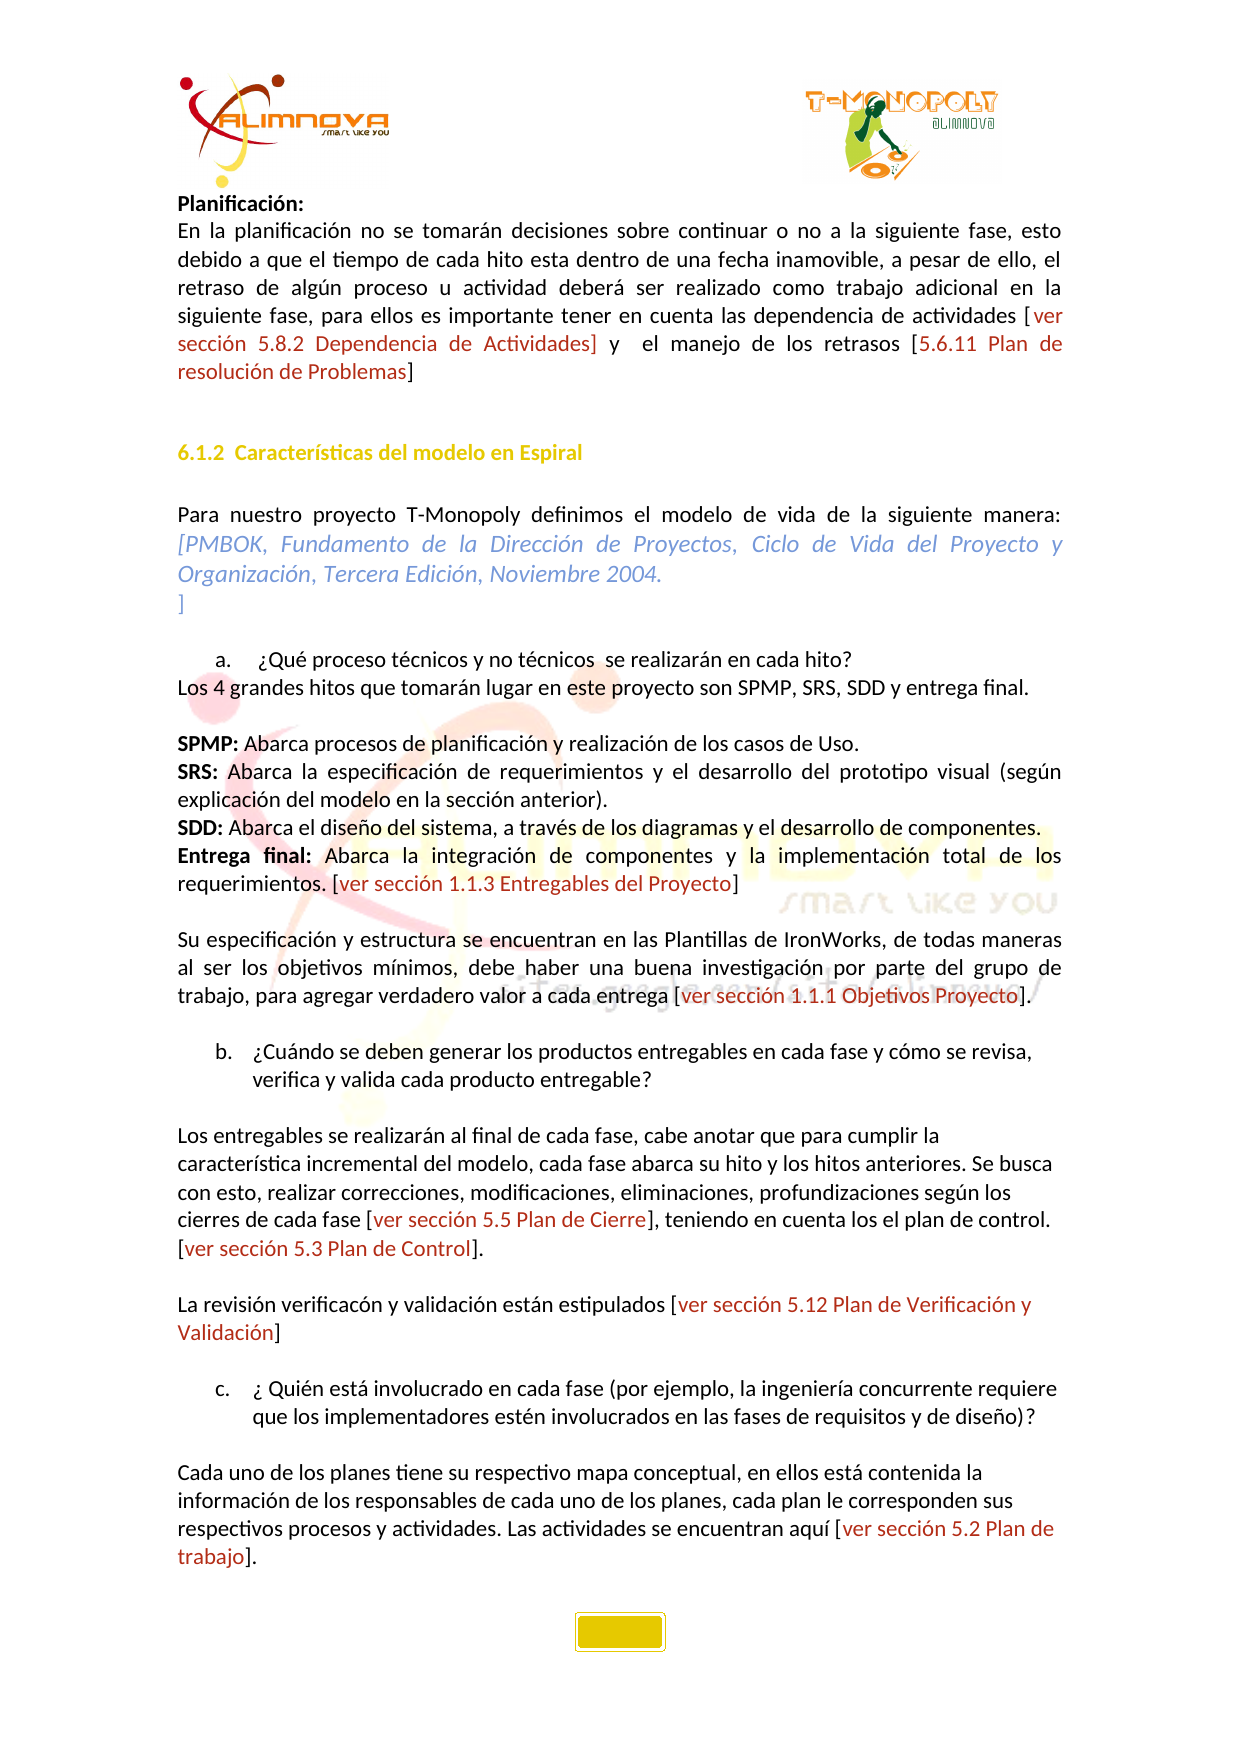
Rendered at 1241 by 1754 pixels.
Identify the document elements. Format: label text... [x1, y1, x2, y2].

text con esto, realizar correcciones, modificaciones, eliminaciones, profundizaciones según los cierres de cada fase [ver sección 5.5 Plan de Cierre], teniendo en cuenta los el plan de control. [177, 1178, 1063, 1234]
text Los 4 grandes hitos que tomarán lugar en este proyecto son SPMP, SRS, SDD y entrega final. [177, 673, 1063, 701]
text SRS: Abarca la especificación de requerimientos y el desarrollo del prototipo visual (según explicación del modelo en la sección anterior). [177, 757, 1063, 813]
text Planificación: [177, 189, 1063, 217]
list ¿ Quién está involucrado en cada fase (por ejemplo, la ingeniería concurrente requiere que los implementadores estén involucrados en las fases de requisitos y de diseño)? [215, 1374, 1063, 1430]
text Para nuestro proyecto T-Monopoly definimos el modelo de vida de la siguiente manera: [PMBOK, Fundamento de la Dirección de Proyectos, Ciclo de Vida del Proyecto y Organización, Tercera Edición, Noviembre 2004. [177, 500, 1063, 589]
text SDD: Abarca el diseño del sistema, a través de los diagramas y el desarrollo de componentes. [177, 813, 1063, 841]
text La revisión verificacón y validación están estipulados [ver sección 5.12 Plan de Verificación y Validación] [177, 1290, 1063, 1346]
picture [177, 73, 389, 189]
text En la planificación no se tomarán decisiones sobre continuar o no a la siguiente fase, esto debido a que el tiempo de cada hito esta dentro de una fecha inamovible, a pesar de ello, el retraso de algún proceso u actividad deberá ser realizado como trabajo adicional en la siguiente fase, para ellos es importante tener en cuenta las dependencia de actividades [ver sección 5.8.2 Dependencia de Actividades] y el manejo de los retrasos [5.6.11 Plan de resolución de Problemas] [177, 217, 1063, 385]
picture [802, 79, 1002, 184]
text Los entregables se realizarán al final de cada fase, cabe anotar que para cumplir la característica incremental del modelo, cada fase abarca su hito y los hitos anteriores. Se busca [177, 1122, 1063, 1178]
list ¿Cuándo se deben generar los productos entregables en cada fase y cómo se revisa, verifica y valida cada producto entregable? [215, 1037, 1063, 1093]
text Entrega final: Abarca la integración de componentes y la implementación total de los requerimientos. [ver sección 1.1.3 Entregables del Proyecto] [177, 841, 1063, 897]
text Su especificación y estructura se encuentran en las Plantillas de IronWorks, de todas maneras al ser los objetivos mínimos, debe haber una buena investigación por parte del grupo de trabajo, para agregar verdadero valor a cada entrega [ver sección 1.1.1 Objetivos Proyecto]. [177, 925, 1063, 1009]
subtitle 6.1.2 Características del modelo en Espiral [177, 438, 1063, 466]
list ¿Qué proceso técnicos y no técnicos se realizarán en cada hito? [215, 645, 1063, 673]
text SPMP: Abarca procesos de planificación y realización de los casos de Uso. [177, 729, 1063, 757]
text [ver sección 5.3 Plan de Control]. [177, 1234, 1063, 1262]
text Cada uno de los planes tiene su respectivo mapa conceptual, en ellos está contenida la información de los responsables de cada uno de los planes, cada plan le corresponden sus respectivos procesos y actividades. Las actividades se encuentran aquí [ver sección 5.2 Plan de trabajo]. [177, 1458, 1063, 1570]
text ] [177, 589, 1063, 617]
